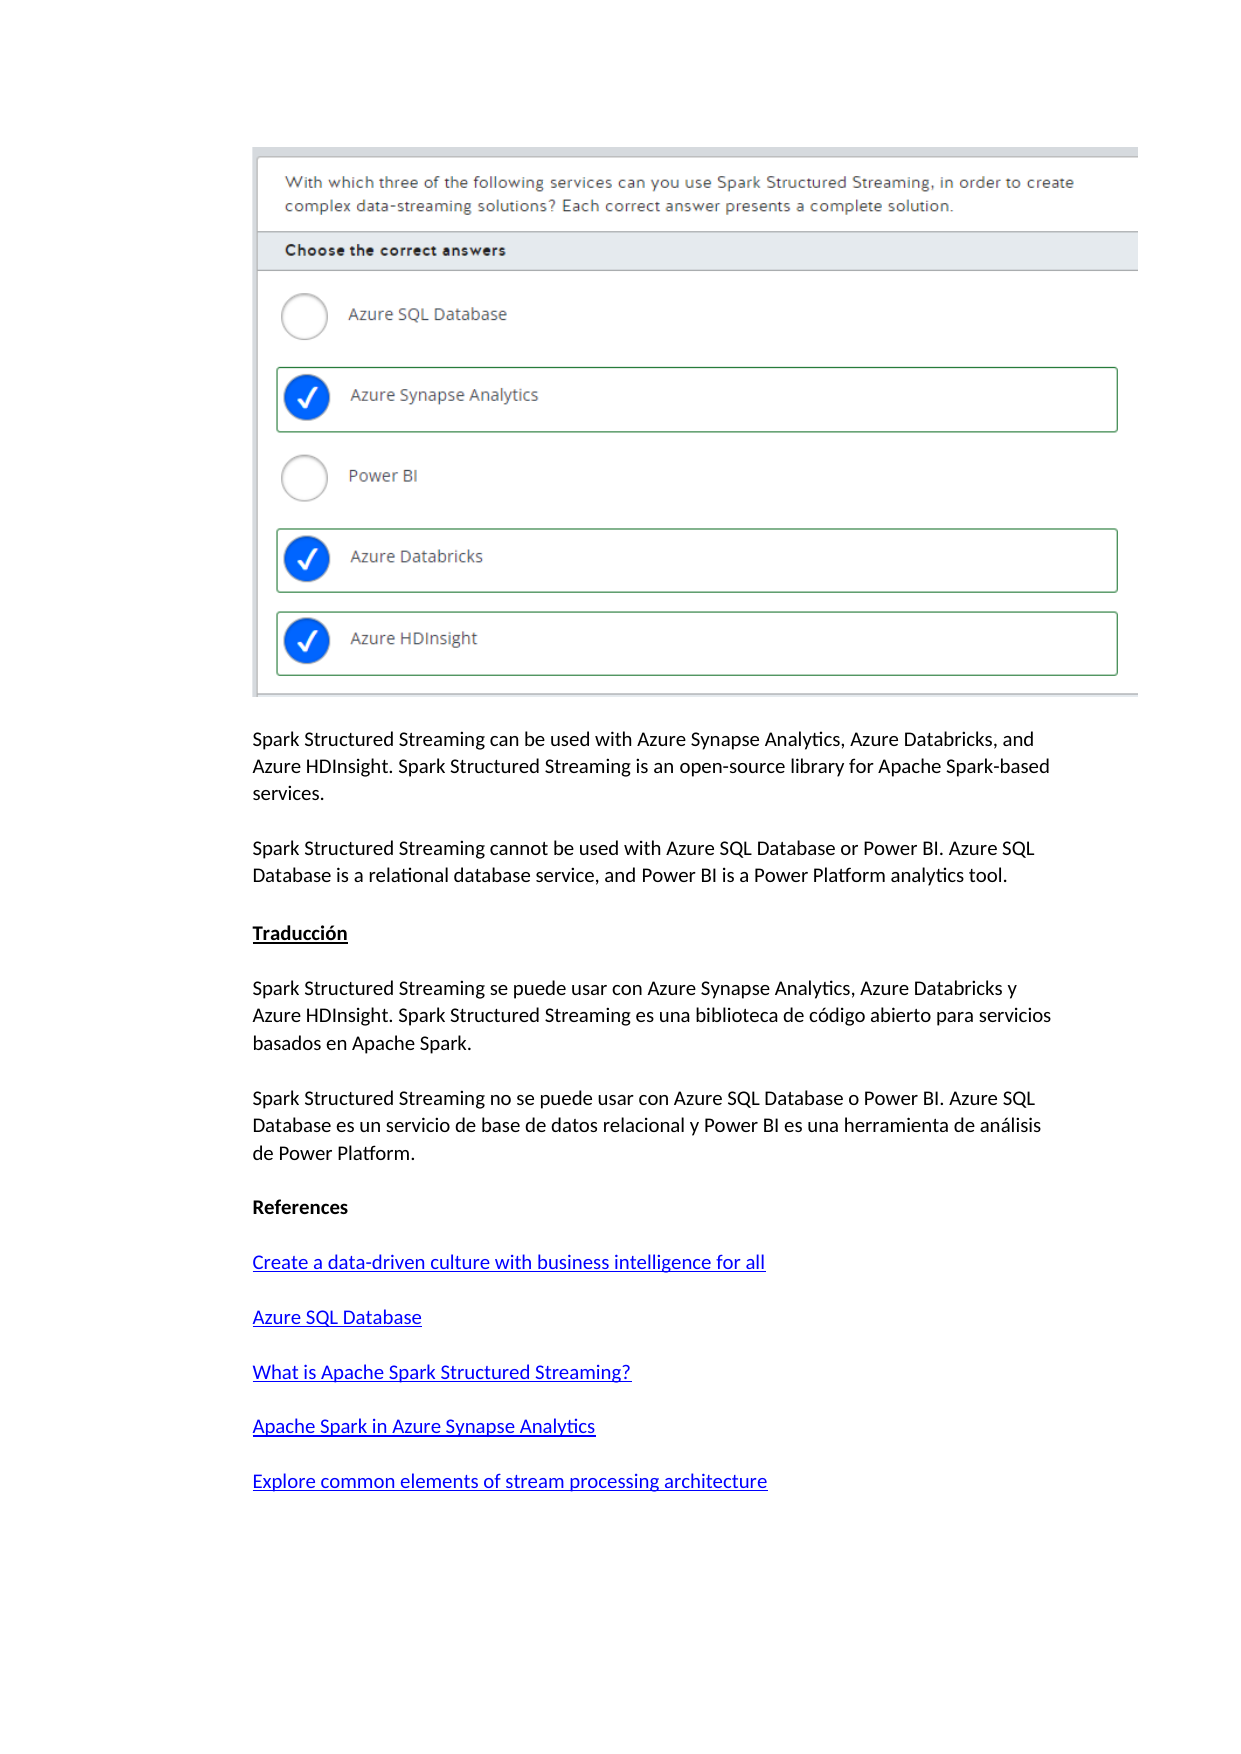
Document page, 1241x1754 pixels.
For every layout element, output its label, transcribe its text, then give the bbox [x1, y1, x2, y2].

list Spark Structured Streaming no se puede usar con Azure SQL Database o Power BI. Azure SQL Database es un servicio de base de datos relacional y Power BI es una herramienta de análisis de Power Platform. [252, 1085, 1063, 1165]
list References Create a data-driven culture with business intelligence for all Azure SQL Database What is Apache Spark Structured Streaming? Apache Spark in Azure Synapse Analytics Explore common elements of stream processing architecture [252, 1167, 1063, 1551]
list Traducción [252, 921, 1063, 946]
picture [252, 147, 1138, 697]
list Spark Structured Streaming can be used with Azure Synapse Analytics, Azure Databricks, and Azure HDInsight. Spark Structured Streaming is an open-source library for Apache Spark-based services. Spark Structured Streaming cannot be used with Azure SQL Database or Power BI. Azure SQL Database is a relational database service, and Power BI is a Power Platform analytics tool. [252, 726, 1063, 918]
list Spark Structured Streaming se puede usar con Azure Synapse Analytics, Azure Databricks y Azure HDInsight. Spark Structured Streaming es una biblioteca de código abierto para servicios basados en Apache Spark. [252, 975, 1063, 1056]
